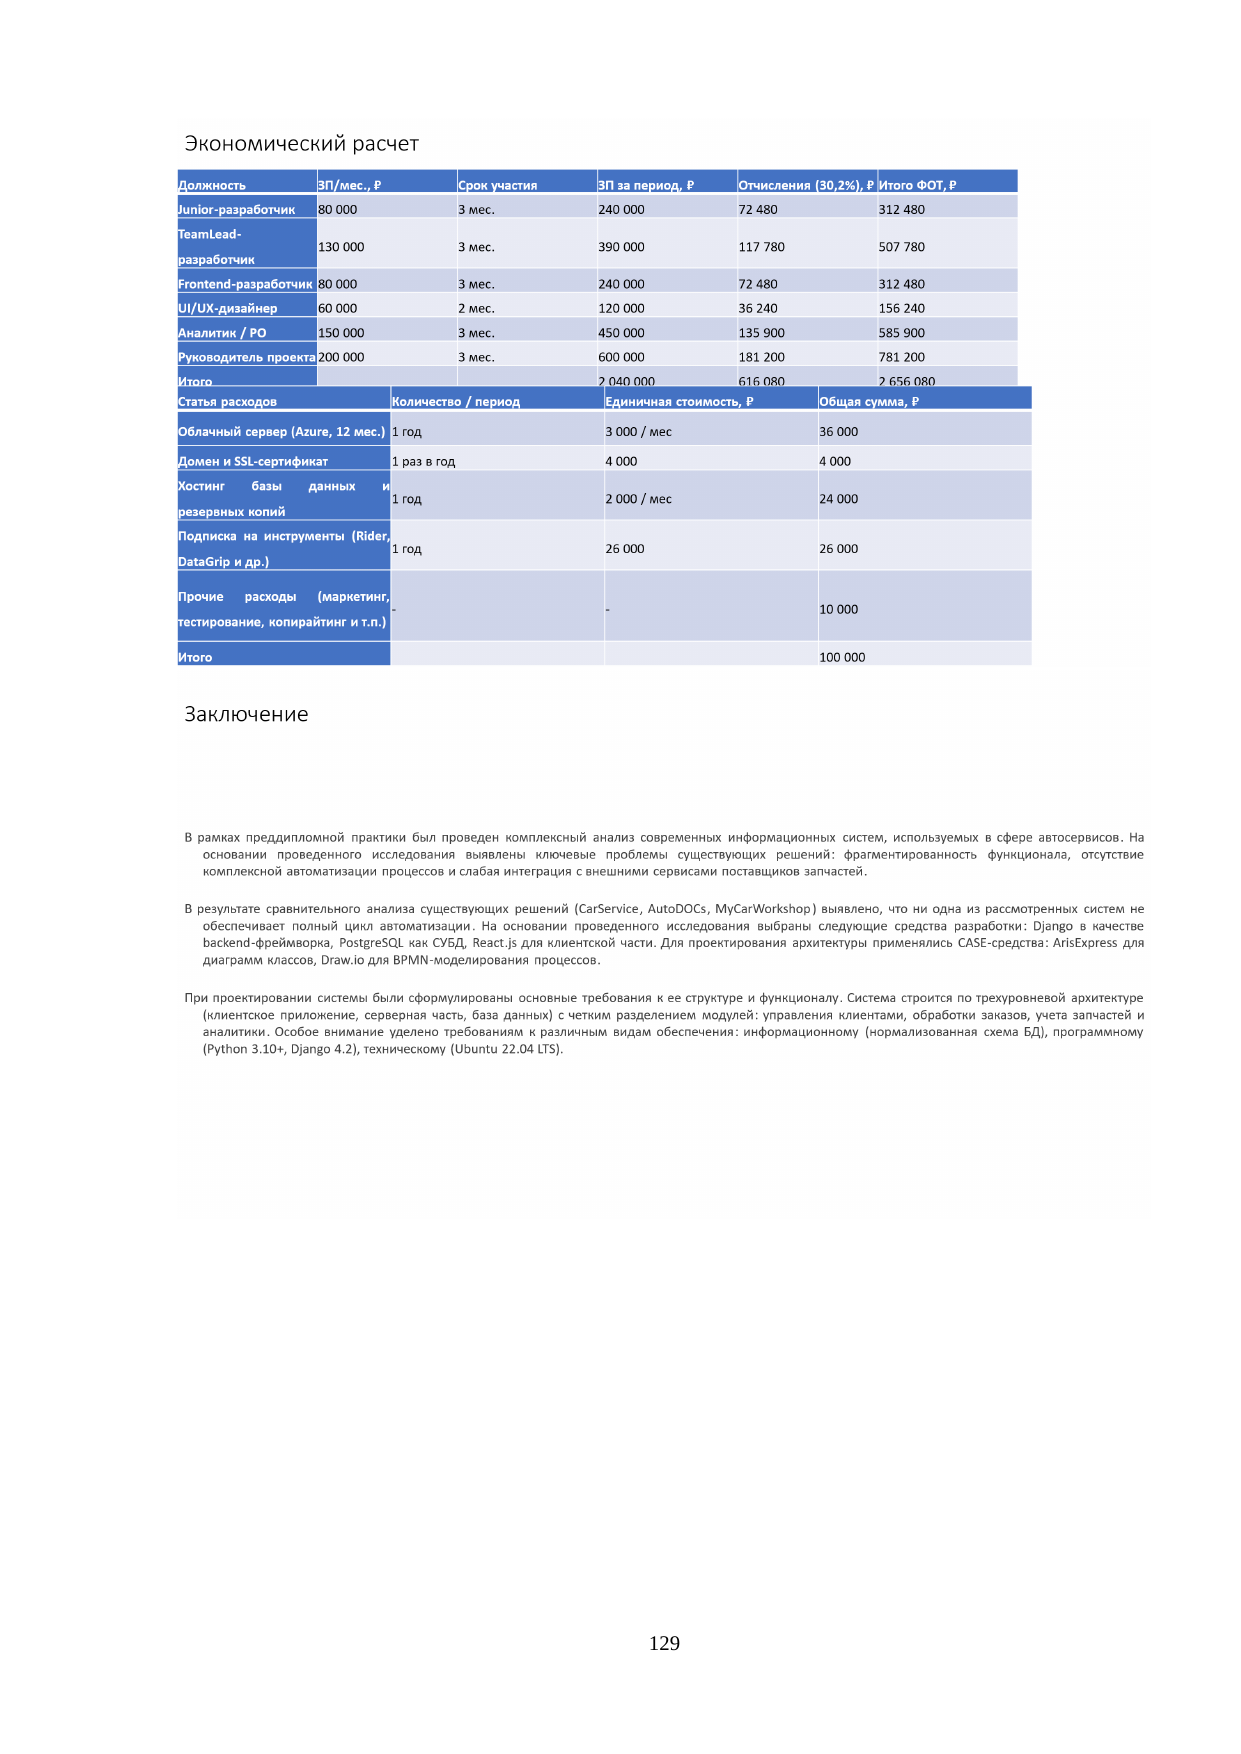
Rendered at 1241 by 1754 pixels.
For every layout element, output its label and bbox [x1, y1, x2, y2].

picture [177, 670, 1152, 1219]
picture [177, 118, 1152, 667]
